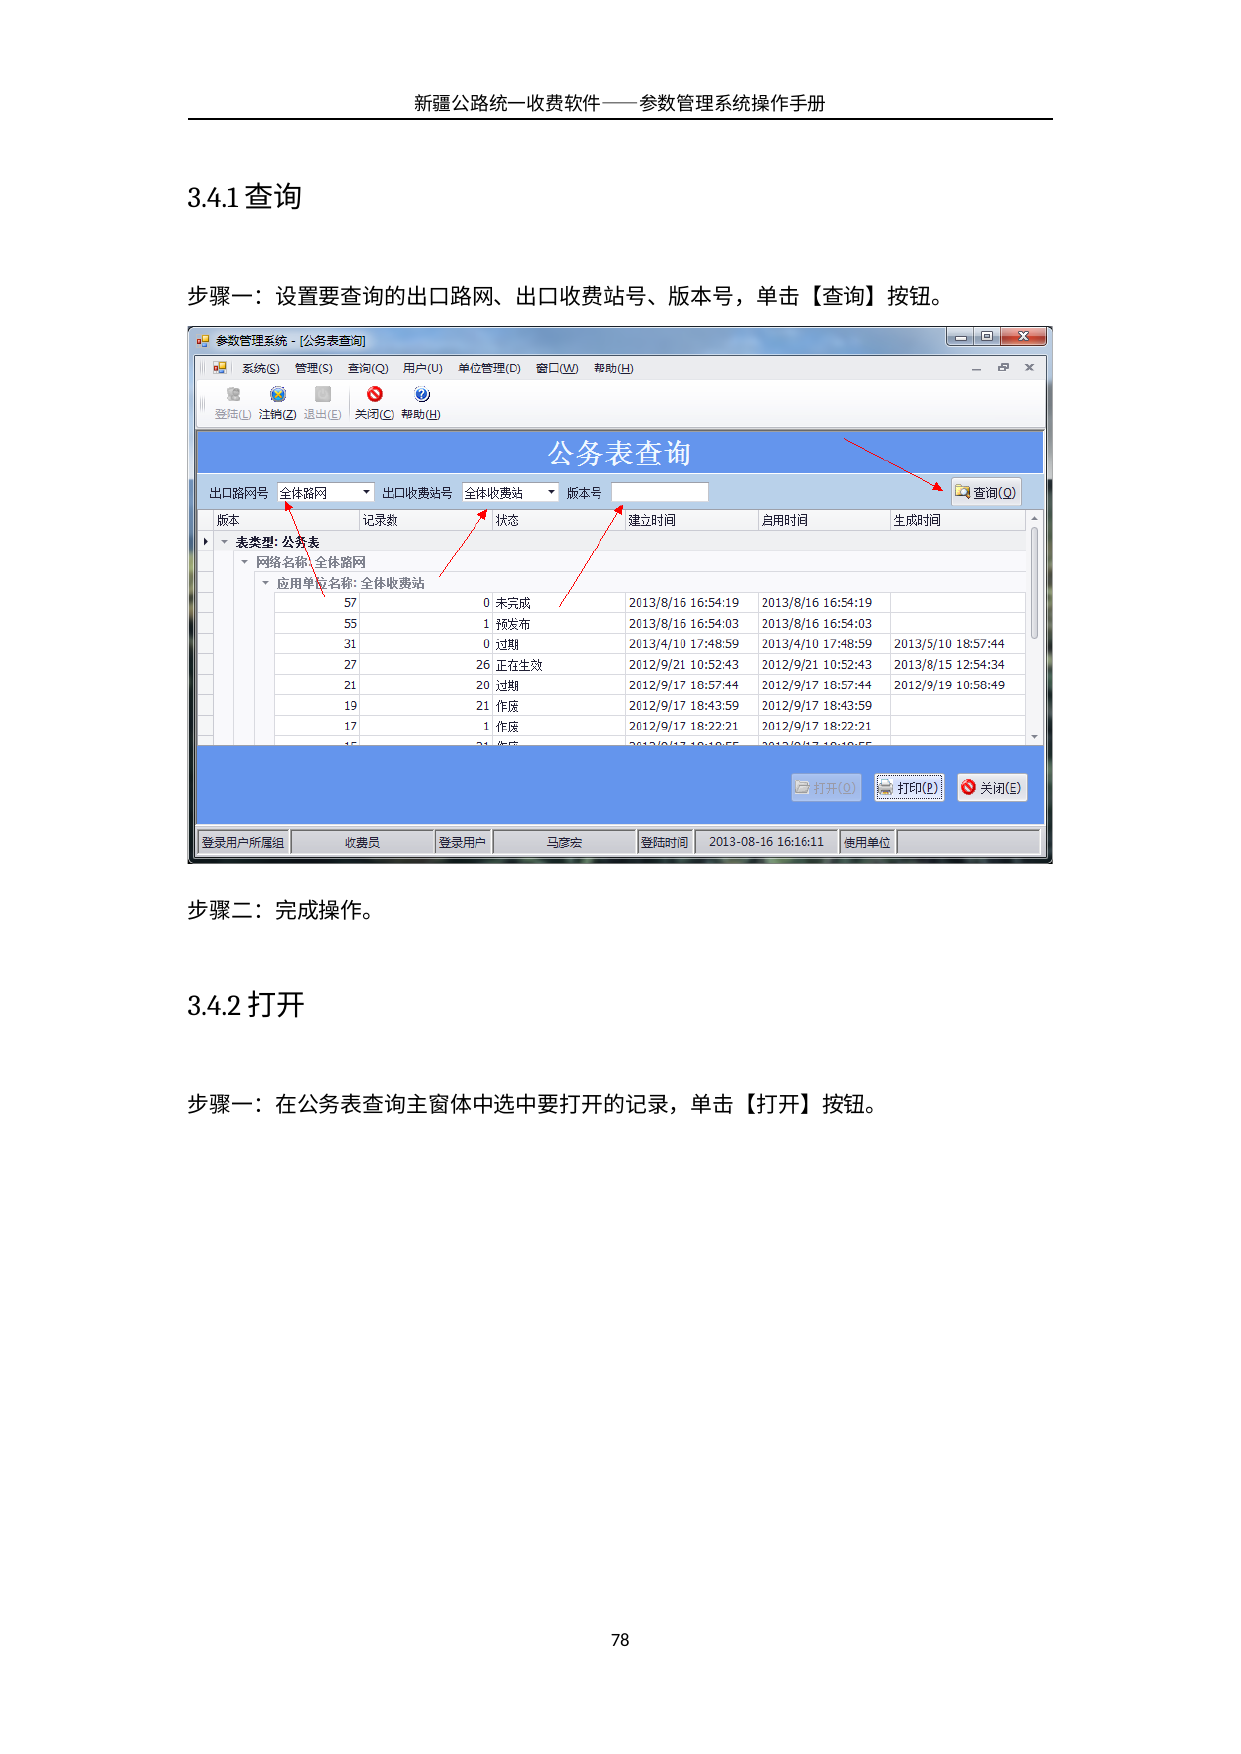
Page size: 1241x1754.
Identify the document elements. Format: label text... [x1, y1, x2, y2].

text 步骤一：在公务表查询主窗体中选中要打开的记录，单击【打开】按钮。 [187, 1086, 1053, 1119]
picture [187, 326, 1053, 864]
text 步骤一：设置要查询的出口路网、出口收费站号、版本号，单击【查询】按钮。 [187, 278, 1053, 311]
subtitle 3.4.1 查询 [187, 162, 1053, 227]
subtitle 3.4.2 打开 [187, 970, 1053, 1035]
text 步骤二：完成操作。 [187, 892, 1053, 925]
